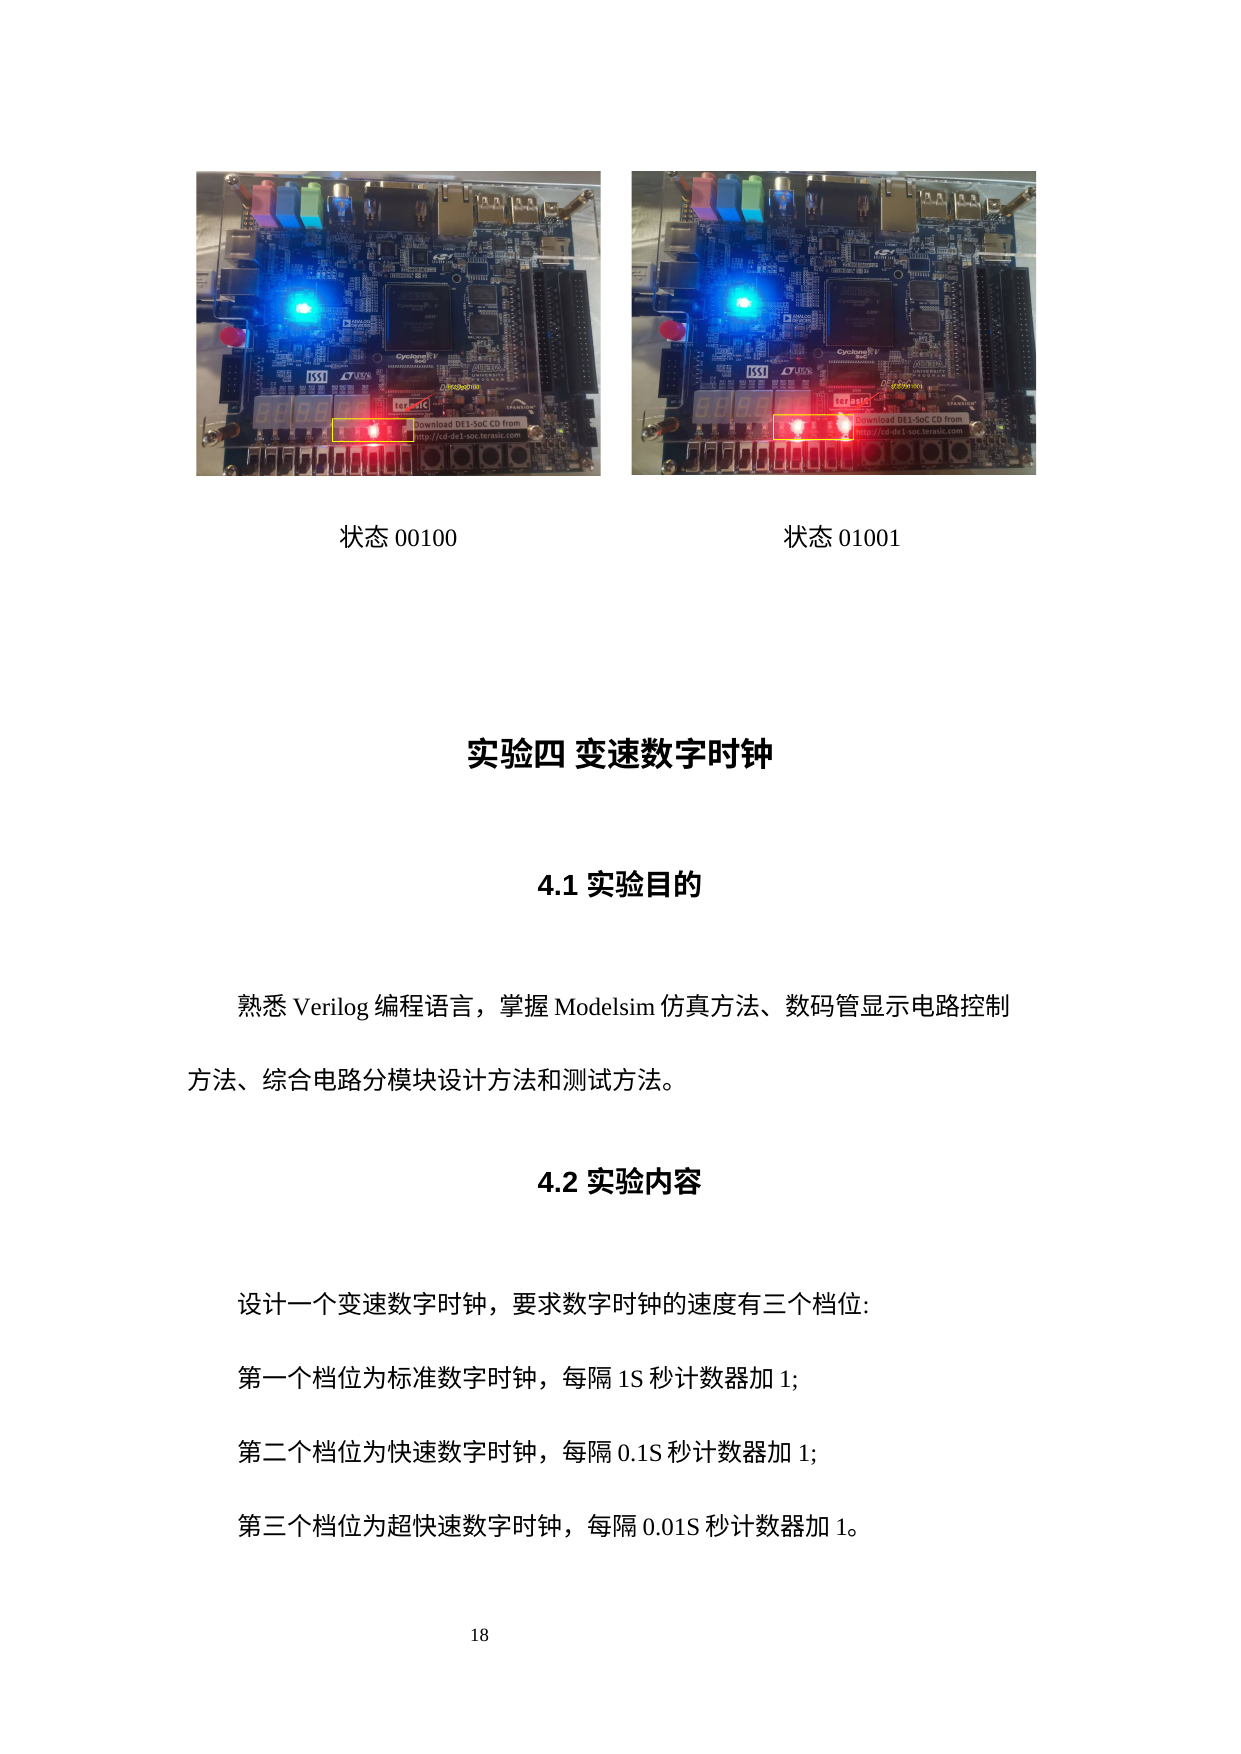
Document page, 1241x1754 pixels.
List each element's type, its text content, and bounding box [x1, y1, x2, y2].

text 第一个档位为标准数字时钟，每隔1S秒计数器加1; [187, 1344, 1053, 1409]
text 设计一个变速数字时钟，要求数字时钟的速度有三个档位: [187, 1270, 1053, 1335]
text 第三个档位为超快速数字时钟，每隔0.01S秒计数器加1。 [187, 1492, 1053, 1557]
table_cell 状态00100 [176, 162, 620, 575]
table_cell 状态01001 [620, 162, 1064, 575]
subtitle 4.1 实验目的 [187, 850, 1053, 915]
text 第二个档位为快速数字时钟，每隔0.1S秒计数器加1; [187, 1418, 1053, 1483]
subtitle 4.2 实验内容 [187, 1148, 1053, 1213]
subtitle 实验四 变速数字时钟 [187, 720, 1053, 785]
text 方法、综合电路分模块设计方法和测试方法。 [187, 1046, 1053, 1111]
text 熟悉Verilog编程语言，掌握Modelsim仿真方法、数码管显示电路控制 [187, 972, 1053, 1037]
picture [196, 171, 601, 476]
picture [631, 171, 1037, 475]
